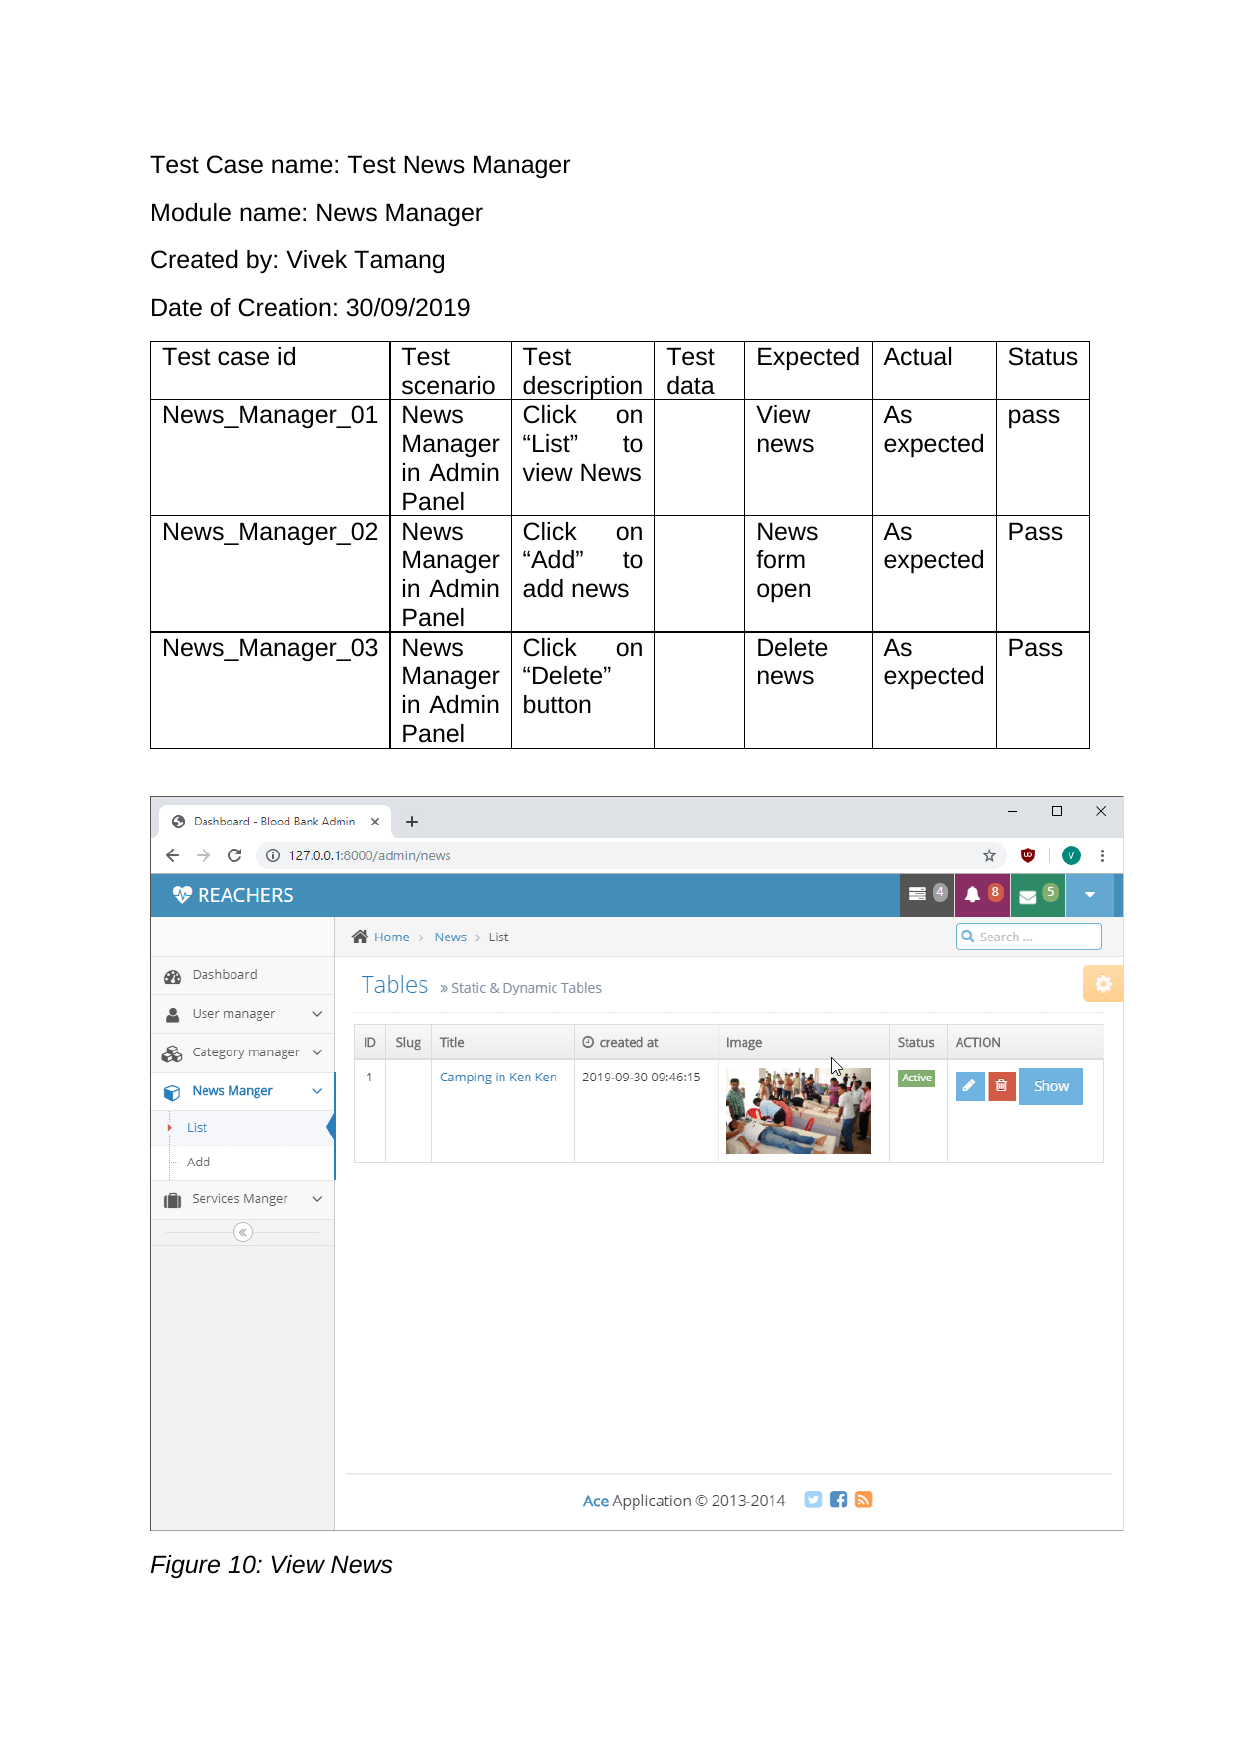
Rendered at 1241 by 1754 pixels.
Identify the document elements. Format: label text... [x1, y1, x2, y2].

table_header Expected [745, 342, 872, 399]
table_cell [655, 400, 744, 515]
table_cell News_Manager_01 [151, 400, 389, 515]
table_cell pass [997, 400, 1089, 515]
table_cell [655, 516, 744, 631]
table_header Actual [873, 342, 996, 399]
text Module name: News Manager [150, 198, 1090, 226]
table_header Test scenario [391, 342, 511, 399]
table_header Status [997, 342, 1089, 399]
text Test Case name: Test News Manager [150, 150, 1090, 179]
table_cell Click on “Delete” button [512, 633, 654, 747]
table_cell [655, 633, 744, 747]
table_cell Click on “List” to view News [512, 400, 654, 515]
table_header Test data [655, 342, 744, 399]
text Figure 10: View News [150, 1549, 1090, 1578]
table_cell News Manager in Admin Panel [391, 516, 511, 631]
table_cell Pass [997, 516, 1089, 631]
text Created by: Vivek Tamang [150, 245, 1090, 274]
table_header Test case id [151, 342, 389, 399]
table_header Test description [512, 342, 654, 399]
table_cell As expected [873, 633, 996, 747]
table_cell News_Manager_02 [151, 516, 389, 631]
picture [150, 796, 1124, 1531]
table_cell Click on “Add” to add news [512, 516, 654, 631]
table_cell Pass [997, 633, 1089, 747]
text Date of Creation: 30/09/2019 [150, 293, 1090, 322]
table_cell As expected [873, 516, 996, 631]
table_cell News Manager in Admin Panel [391, 400, 511, 515]
table_cell News Manager in Admin Panel [391, 633, 511, 747]
table_cell View news [745, 400, 872, 515]
table_cell News form open [745, 516, 872, 631]
table_cell As expected [873, 400, 996, 515]
table_cell News_Manager_03 [151, 633, 389, 747]
table_cell Delete news [745, 633, 872, 747]
